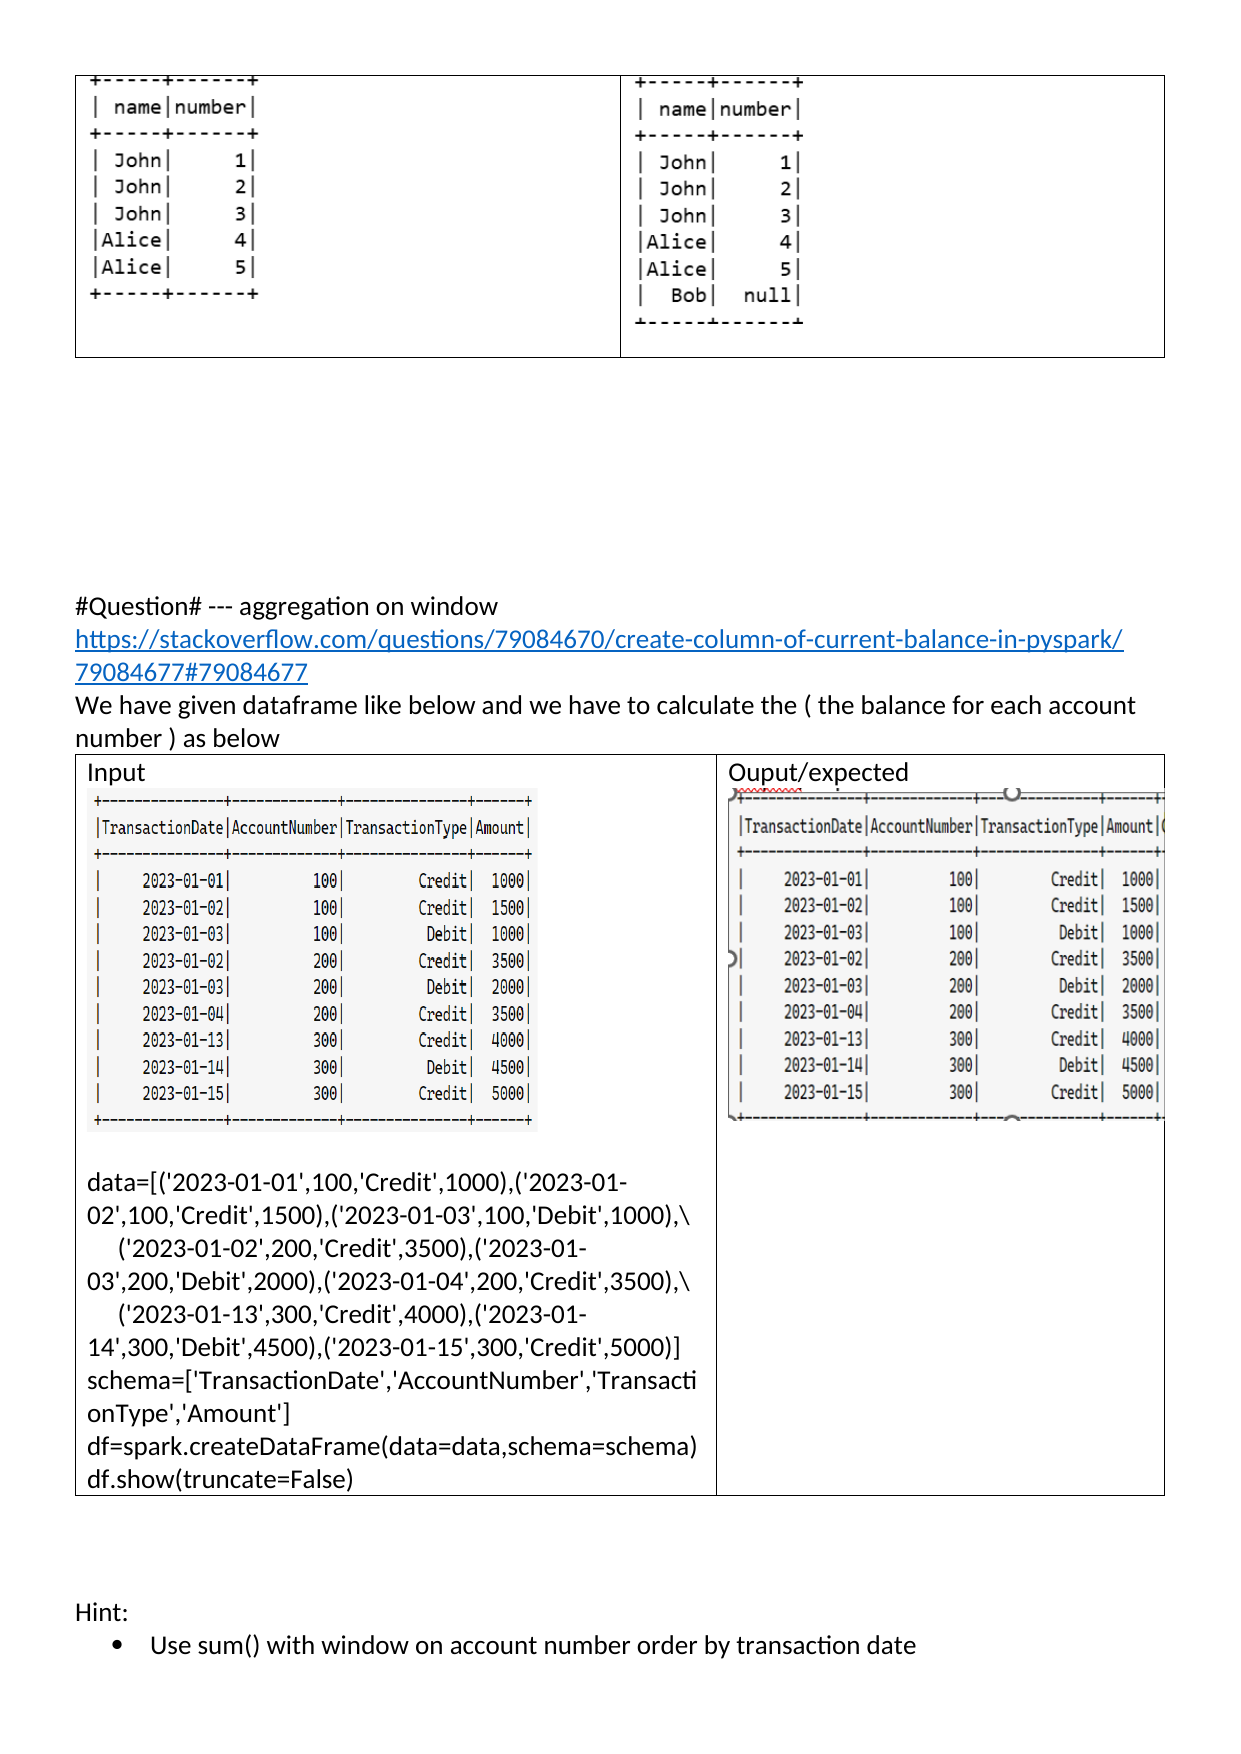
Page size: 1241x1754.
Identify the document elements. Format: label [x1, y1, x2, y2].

picture [631, 76, 804, 324]
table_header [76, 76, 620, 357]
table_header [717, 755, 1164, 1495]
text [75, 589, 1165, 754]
picture [86, 76, 263, 299]
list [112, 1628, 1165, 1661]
picture [86, 788, 538, 1132]
picture [728, 788, 1165, 1121]
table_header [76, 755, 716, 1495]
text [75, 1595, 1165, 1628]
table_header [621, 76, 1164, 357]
